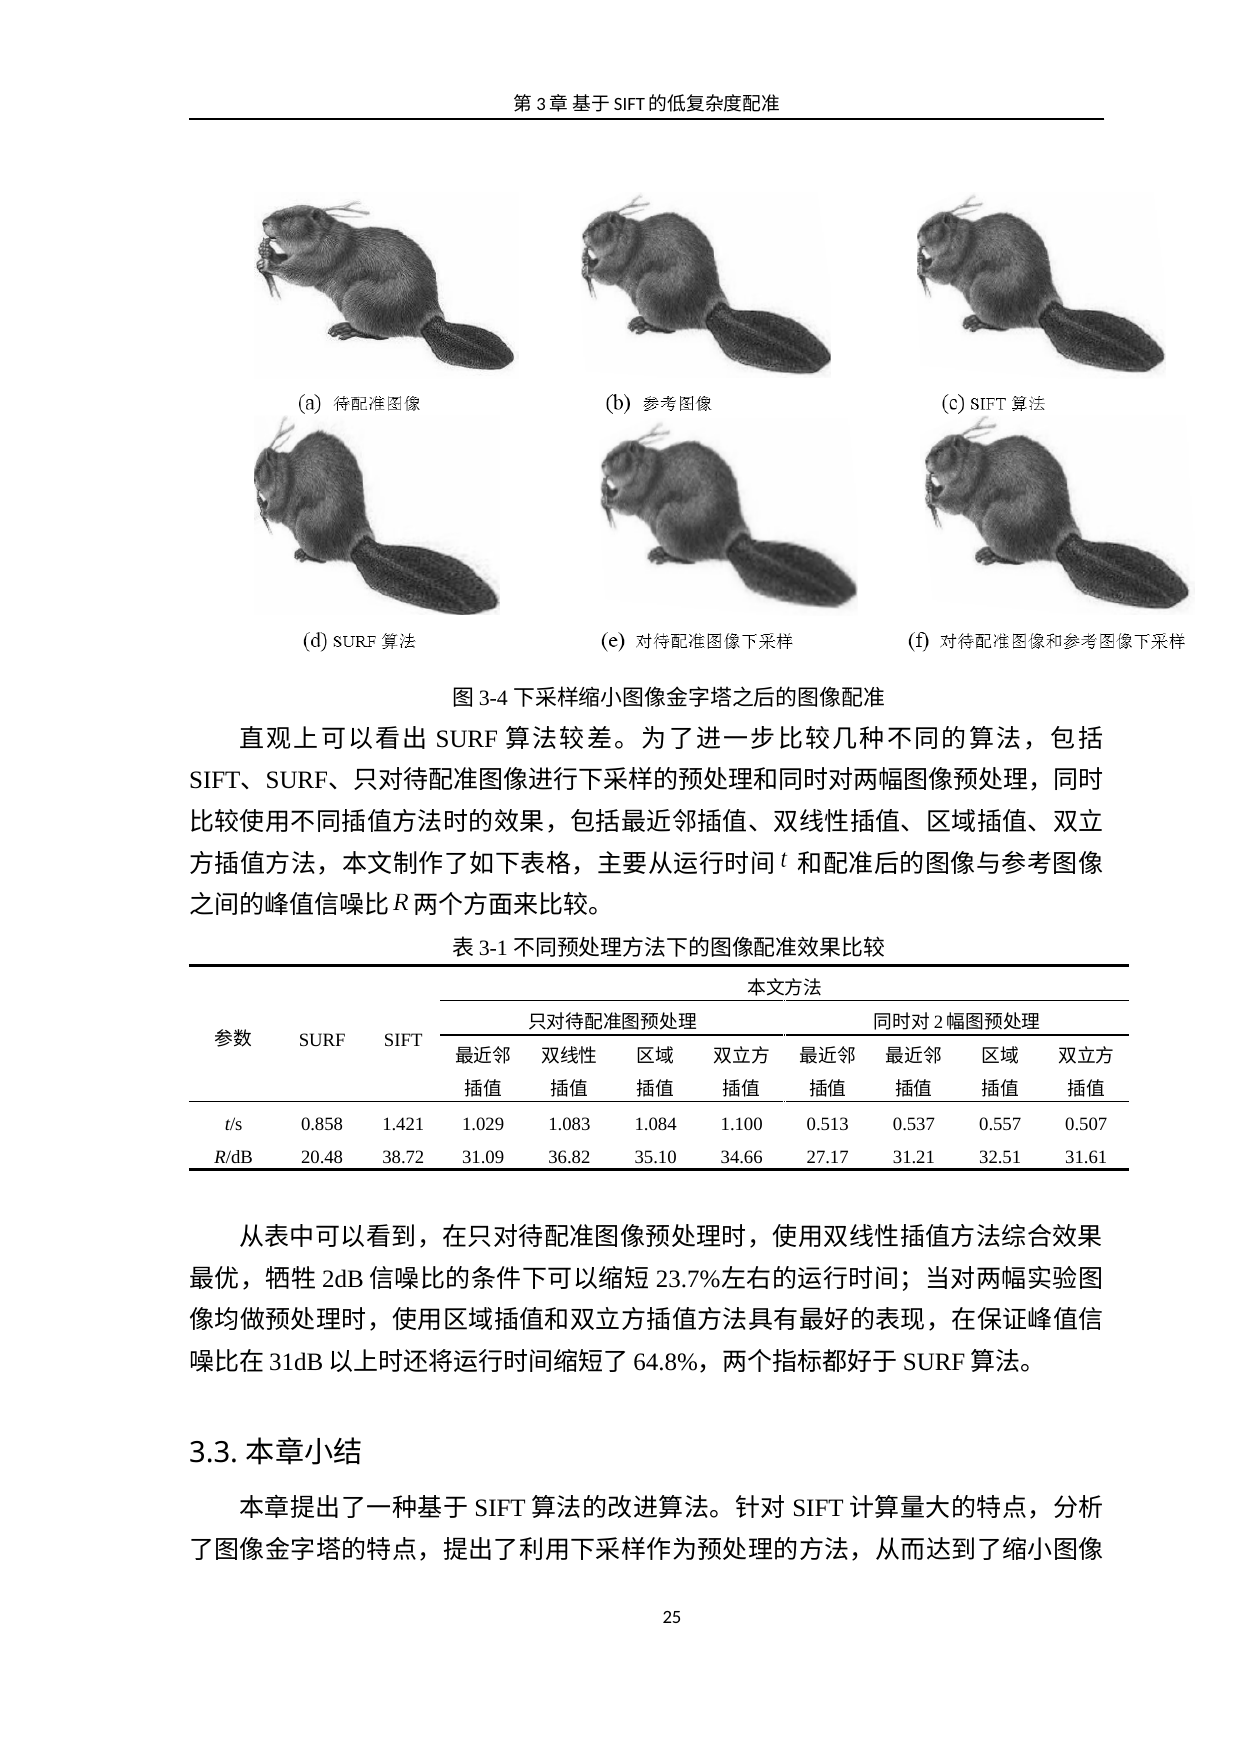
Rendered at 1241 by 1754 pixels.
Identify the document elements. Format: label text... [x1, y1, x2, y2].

table_cell 0.513 [785, 1102, 871, 1135]
table_header 参数 [189, 967, 278, 1101]
table_cell 31.21 [871, 1135, 957, 1167]
table_cell 区域 插值 [957, 1036, 1043, 1101]
table_cell 只对待配准图预处理 [440, 1001, 783, 1034]
table_cell 34.66 [699, 1135, 784, 1167]
table_cell 35.10 [612, 1135, 698, 1167]
table_header 本文方法 [440, 967, 1129, 1000]
table_cell 区域 插值 [612, 1036, 698, 1101]
table_cell 38.72 [366, 1135, 440, 1167]
table_cell 32.51 [957, 1135, 1043, 1167]
table_cell 0.557 [957, 1102, 1043, 1135]
table_cell 1.029 [440, 1102, 526, 1135]
table_cell 1.421 [366, 1102, 440, 1135]
table_cell 1.084 [612, 1102, 698, 1135]
table_header SURF [278, 967, 366, 1101]
table_cell 同时对2幅图预处理 [786, 1001, 1129, 1034]
table_cell 20.48 [278, 1135, 366, 1167]
text 从表中可以看到，在只对待配准图像预处理时，使用双线性插值方法综合效果最优，牺牲2dB信噪比的条件下可以缩短23.7%左右的运行时间；当对两幅实验图像均做预处理时，使用区域插值和双立方插值方法具有最好的表现，在保证峰值信噪比在31dB以上时还将运行时间缩短了64.8%，两个指标都好于SURF算法。 [189, 1212, 1104, 1379]
text 表3-1 不同预处理方法下的图像配准效果比较 [189, 922, 1104, 964]
table_cell 双立方插值 [1043, 1036, 1129, 1101]
table_header SIFT [366, 967, 440, 1101]
table_cell 31.61 [1043, 1135, 1129, 1167]
table_cell t/s [189, 1102, 278, 1135]
table_cell 最近邻插值 [786, 1036, 871, 1101]
text 图3-4 下采样缩小图像金字塔之后的图像配准 [189, 672, 1104, 714]
text 直观上可以看出SURF算法较差。为了进一步比较几种不同的算法，包括SIFT、SURF、只对待配准图像进行下采样的预处理和同时对两幅图像预处理，同时比较使用不同插值方法时的效果，包括最近邻插值、双线性插值、区域插值、双立方插值方法，本文制作了如下表格，主要从运行时间 和配准后的图像与参考图像之间的峰值信噪比两个方面来比较。 [189, 714, 1104, 922]
subtitle 3.3. 本章小结 [189, 1429, 1104, 1471]
table_cell 双立方插值 [699, 1036, 783, 1101]
table_cell 1.100 [699, 1102, 784, 1135]
table_cell 31.09 [440, 1135, 526, 1167]
table_cell 36.82 [526, 1135, 612, 1167]
table_cell R/dB [189, 1135, 278, 1167]
table_cell 0.507 [1043, 1102, 1129, 1135]
table_cell 1.083 [526, 1102, 612, 1135]
table_cell 双线性插值 [526, 1036, 612, 1101]
table_cell 0.858 [278, 1102, 366, 1135]
table_cell 最近邻插值 [871, 1036, 957, 1101]
table_cell 0.537 [871, 1102, 957, 1135]
table_cell 最近邻插值 [440, 1036, 526, 1101]
table_cell 27.17 [785, 1135, 871, 1167]
